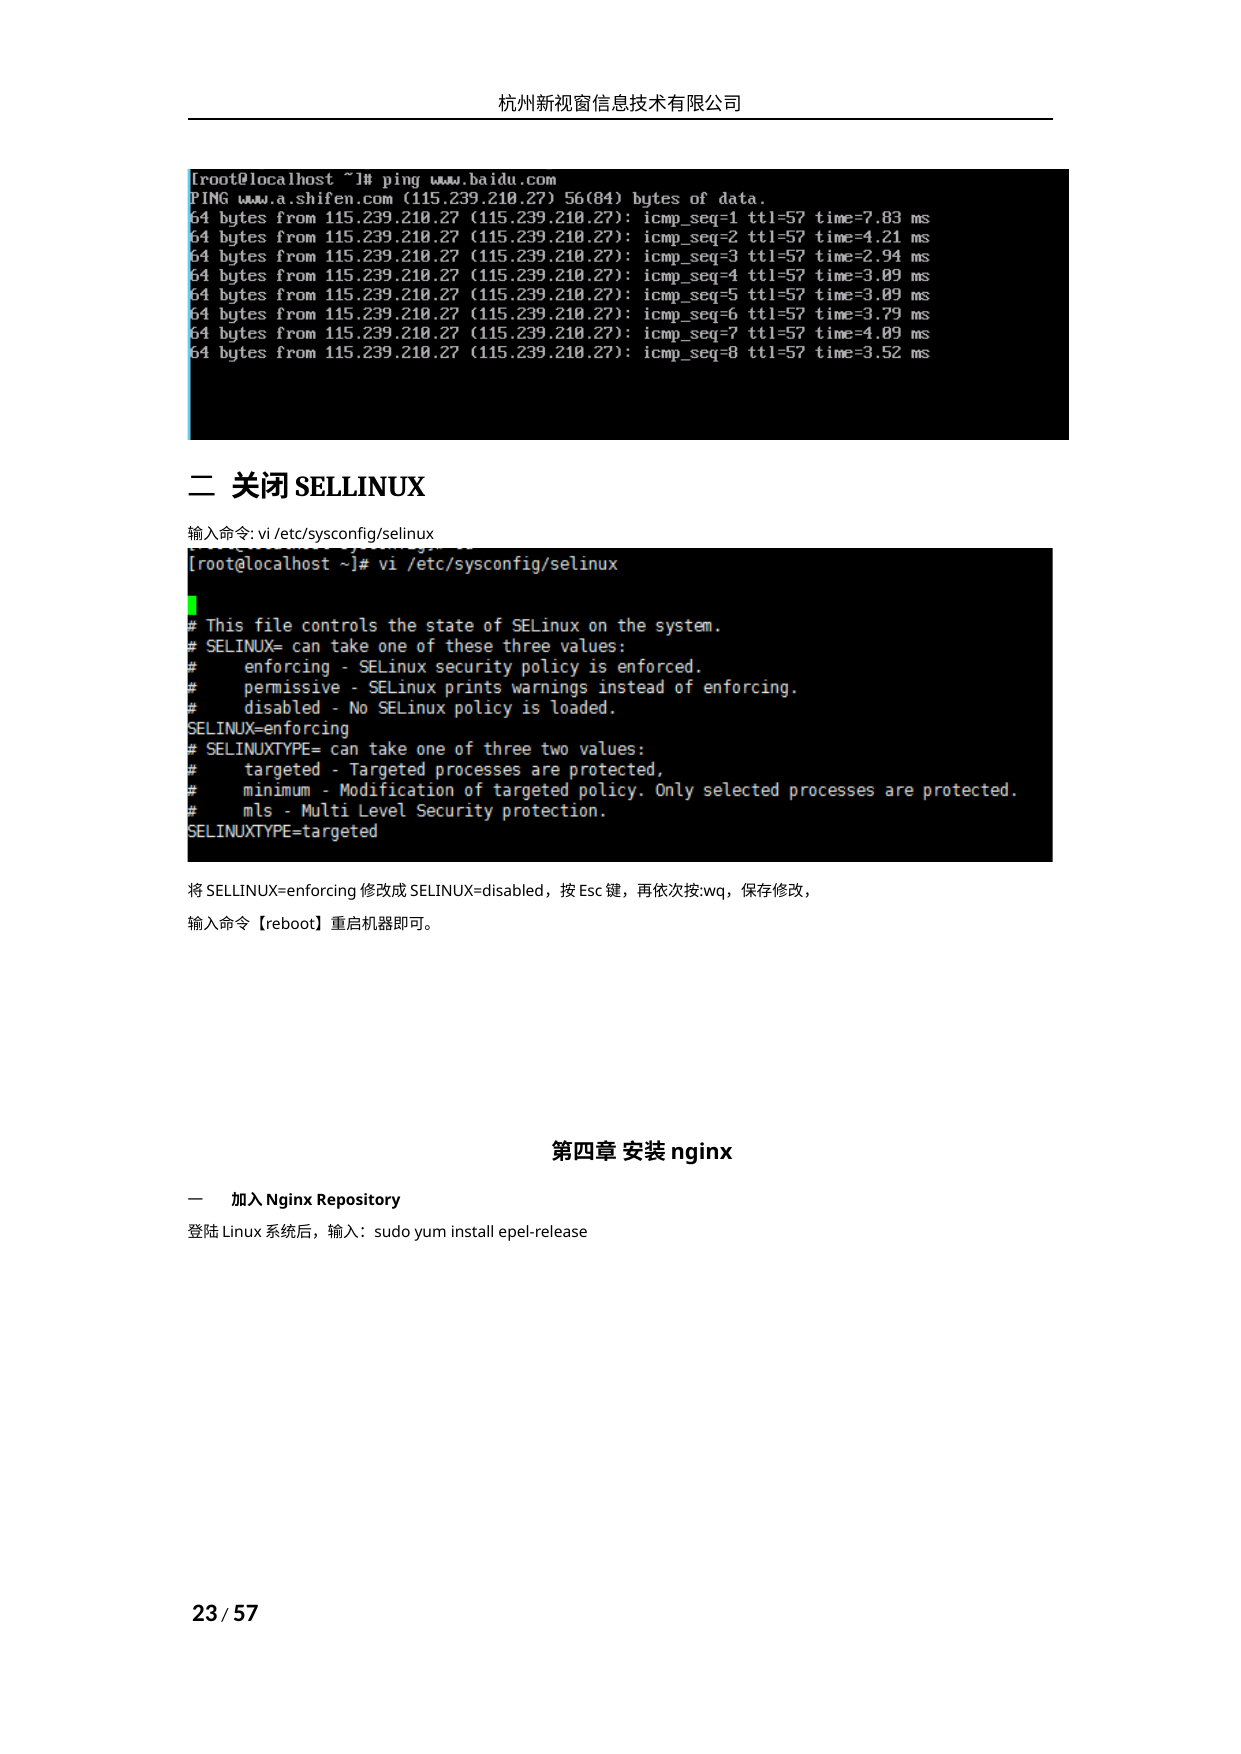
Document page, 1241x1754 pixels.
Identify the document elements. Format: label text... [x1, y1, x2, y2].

picture [187, 169, 1069, 440]
text 输入命令【reboot】重启机器即可。 [187, 906, 1053, 938]
text 输入命令: vi /etc/sysconfig/selinux [187, 516, 1053, 548]
subtitle 加入Nginx Repository [187, 1182, 1053, 1214]
picture [187, 548, 1053, 862]
subtitle 第四章 安装nginx [231, 1133, 1053, 1166]
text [187, 1214, 1053, 1247]
text 将SELLINUX=enforcing修改成SELINUX=disabled，按Esc键，再依次按:wq，保存修改， [187, 873, 1053, 906]
subtitle 关闭SELLINUX [187, 451, 1053, 516]
